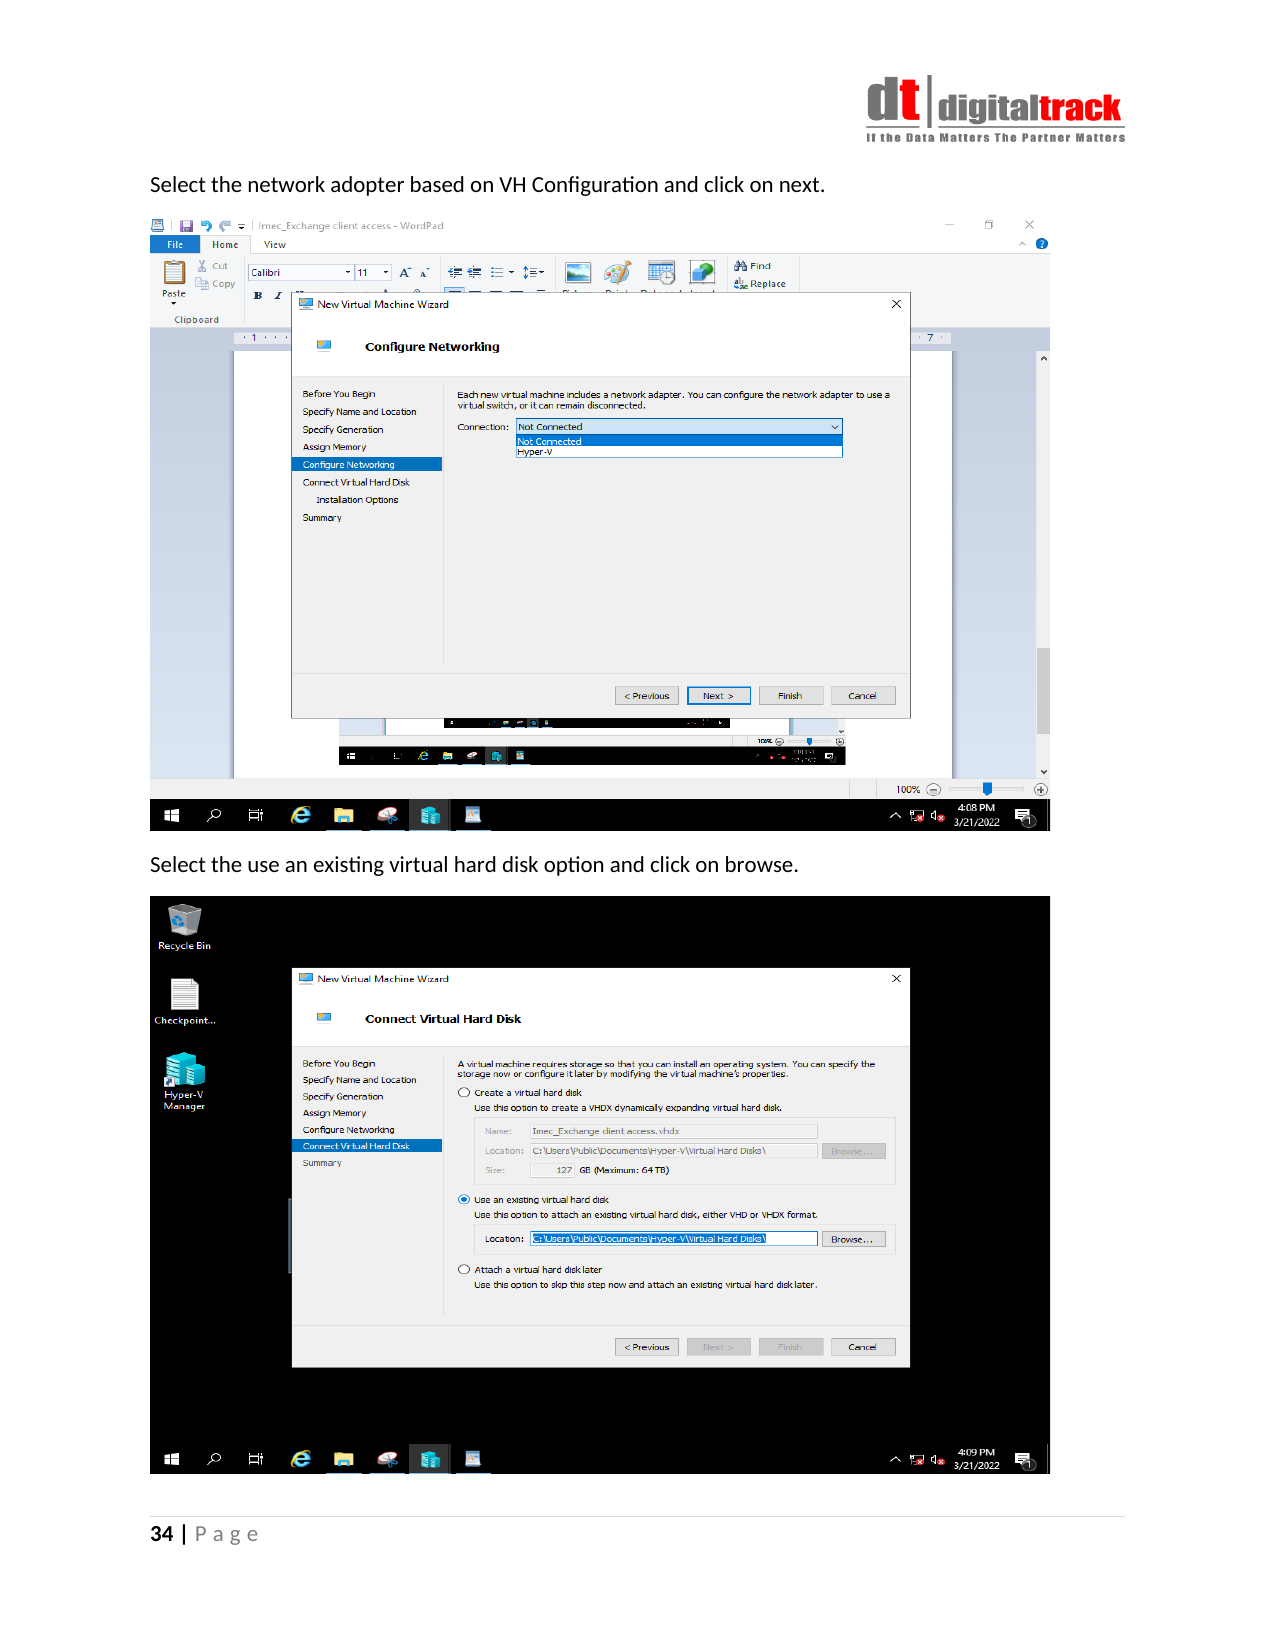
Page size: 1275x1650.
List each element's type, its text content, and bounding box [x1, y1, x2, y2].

picture [150, 896, 1050, 1474]
picture [866, 75, 1125, 142]
text Select the use an existing virtual hard disk option and click on browse. [150, 850, 1125, 878]
picture [150, 216, 1050, 831]
text Select the network adopter based on VH Configuration and click on next. [150, 170, 1125, 198]
